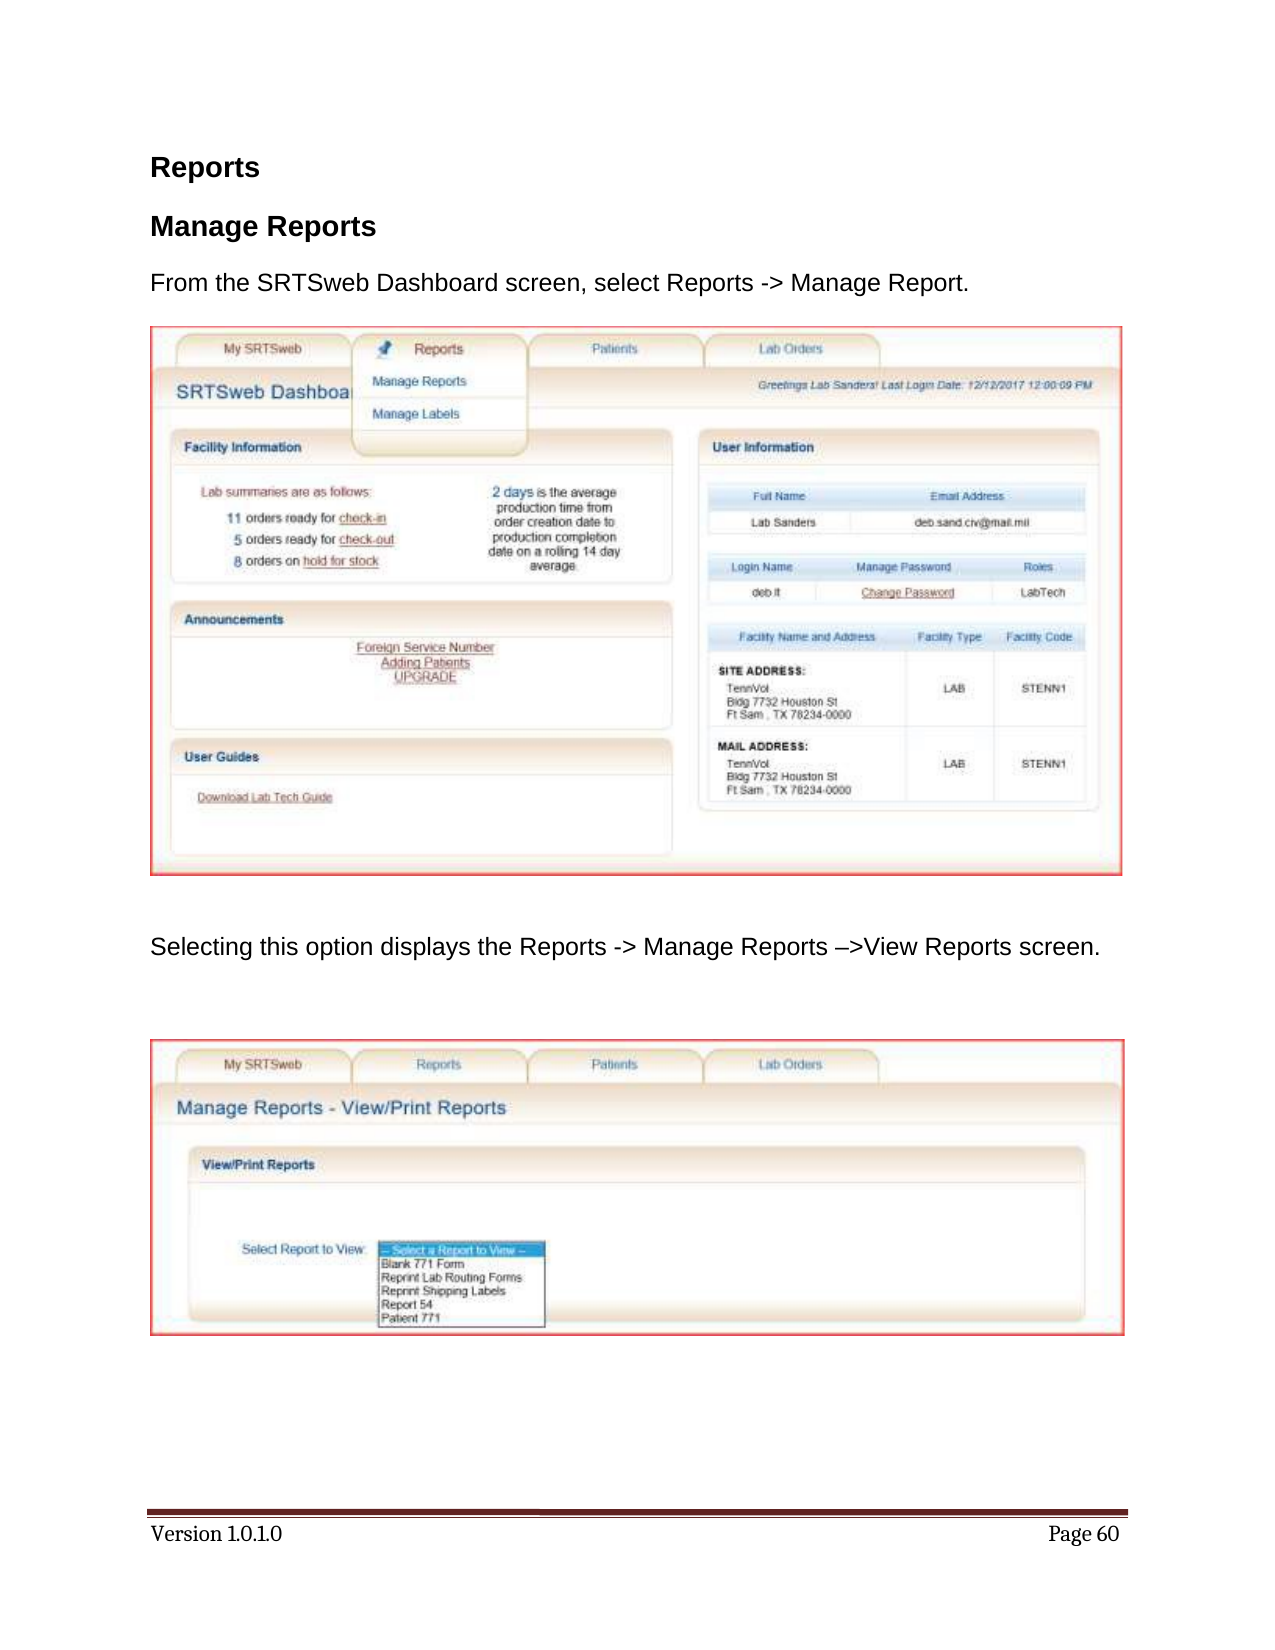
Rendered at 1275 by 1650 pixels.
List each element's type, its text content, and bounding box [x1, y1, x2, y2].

text Selecting this option displays the Reports -> Manage Reports –>View Reports screen. [150, 932, 1144, 961]
picture [150, 326, 1123, 876]
text From the SRTSweb Dashboard screen, select Reports -> Manage Report. [150, 268, 1144, 297]
subtitle Reports [150, 150, 1144, 183]
text Manage Reports [150, 209, 1144, 243]
picture [150, 1039, 1125, 1336]
